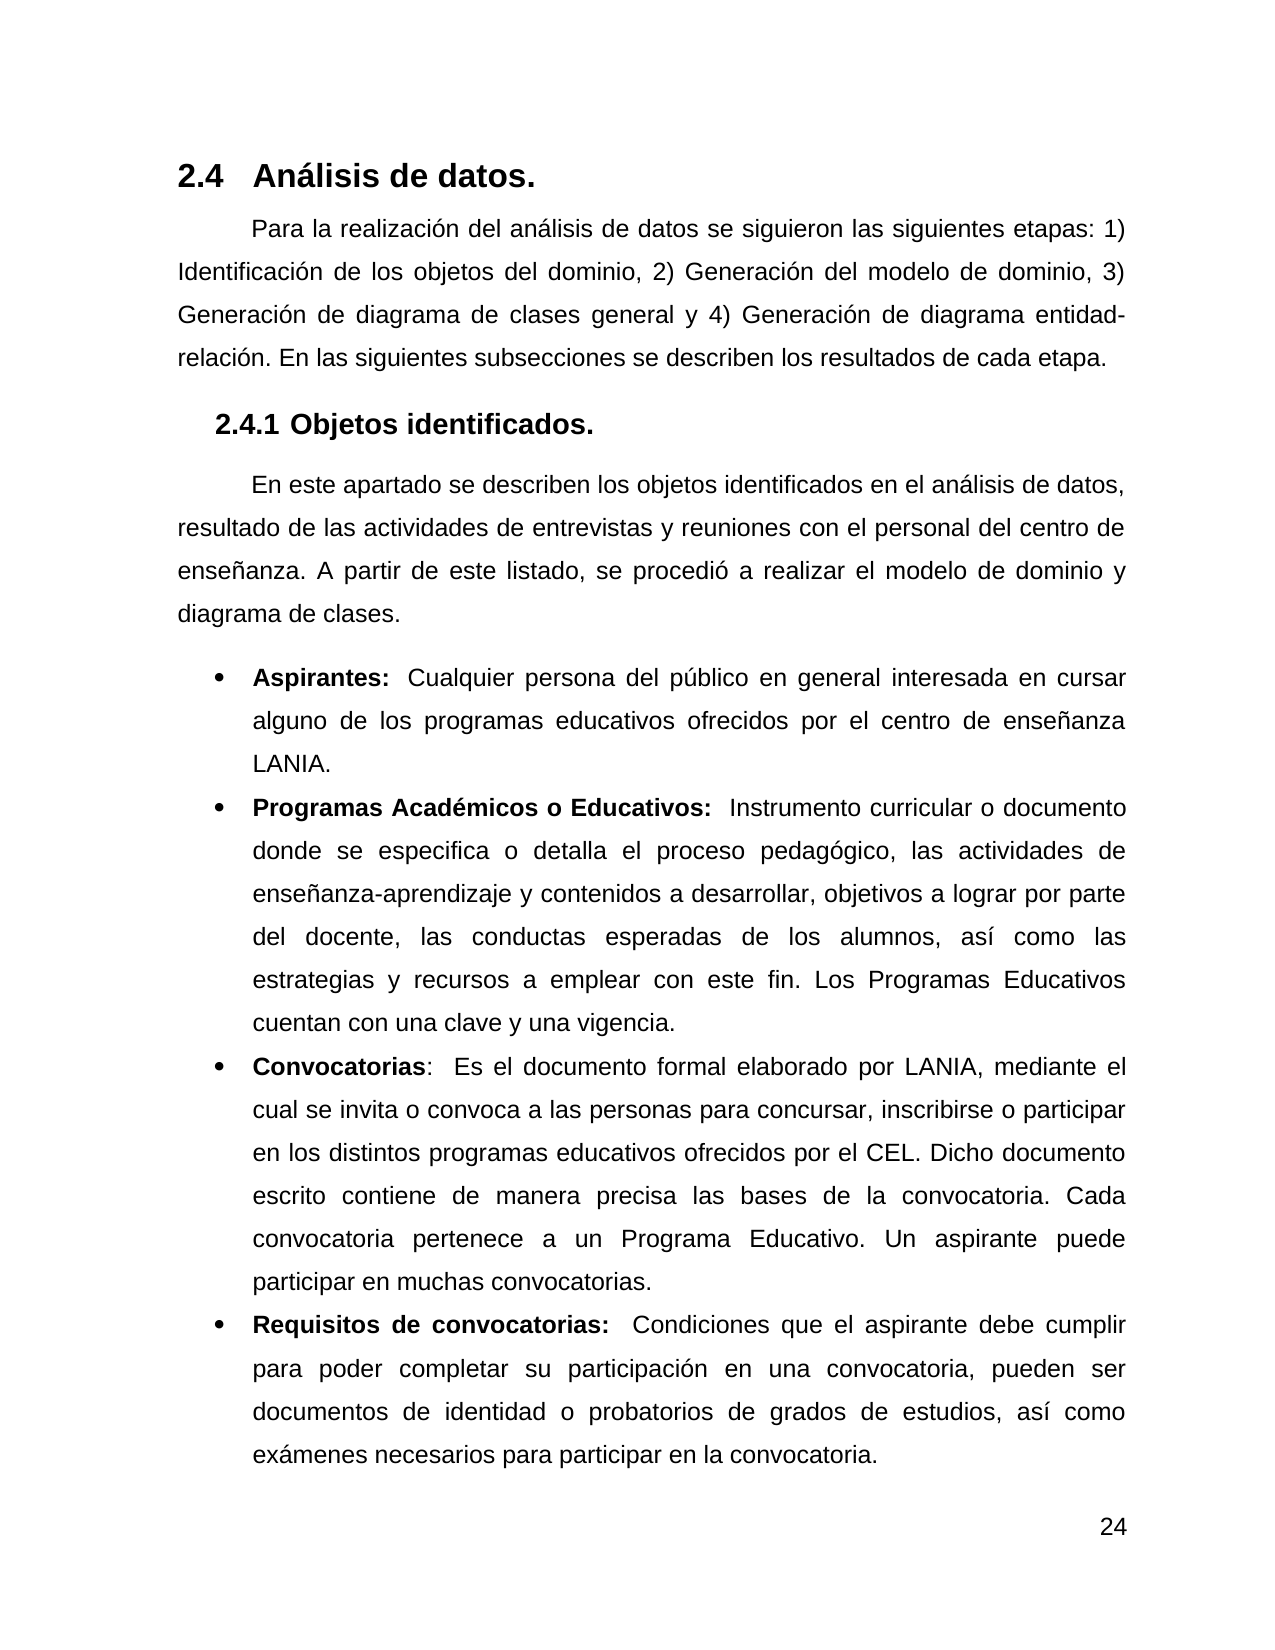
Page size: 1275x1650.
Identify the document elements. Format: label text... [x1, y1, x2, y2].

list Aspirantes: Cualquier persona del público en general interesada en cursar alguno de los programas educativos ofrecidos por el centro de enseñanza LANIA. [215, 663, 1127, 778]
list Programas Académicos o Educativos: Instrumento curricular o documento donde se especifica o detalla el proceso pedagógico, las actividades de enseñanza-aprendizaje y contenidos a desarrollar, objetivos a lograr por parte del docente, las conductas esperadas de los alumnos, así como las estrategias y recursos a emplear con este fin. Los Programas Educativos cuentan con una clave y una vigencia. [215, 793, 1127, 1037]
text En este apartado se describen los objetos identificados en el análisis de datos, resultado de las actividades de entrevistas y reuniones con el personal del centro de enseñanza. A partir de este listado, se procedió a realizar el modelo de dominio y diagrama de clases. [177, 470, 1127, 628]
list Requisitos de convocatorias: Condiciones que el aspirante debe cumplir para poder completar su participación en una convocatoria, pueden ser documentos de identidad o probatorios de grados de estudios, así como exámenes necesarios para participar en la convocatoria. [215, 1310, 1127, 1468]
text Para la realización del análisis de datos se siguieron las siguientes etapas: 1) Identificación de los objetos del dominio, 2) Generación del modelo de dominio, 3) Generación de diagrama de clases general y 4) Generación de diagrama entidad-relación. En las siguientes subsecciones se describen los resultados de cada etapa. [177, 214, 1127, 372]
subtitle Análisis de datos. [177, 156, 1127, 194]
subtitle Objetos identificados. [215, 407, 1127, 441]
list Convocatorias: Es el documento formal elaborado por LANIA, mediante el cual se invita o convoca a las personas para concursar, inscribirse o participar en los distintos programas educativos ofrecidos por el CEL. Dicho documento escrito contiene de manera precisa las bases de la convocatoria. Cada convocatoria pertenece a un Programa Educativo. Un aspirante puede participar en muchas convocatorias. [215, 1051, 1127, 1296]
